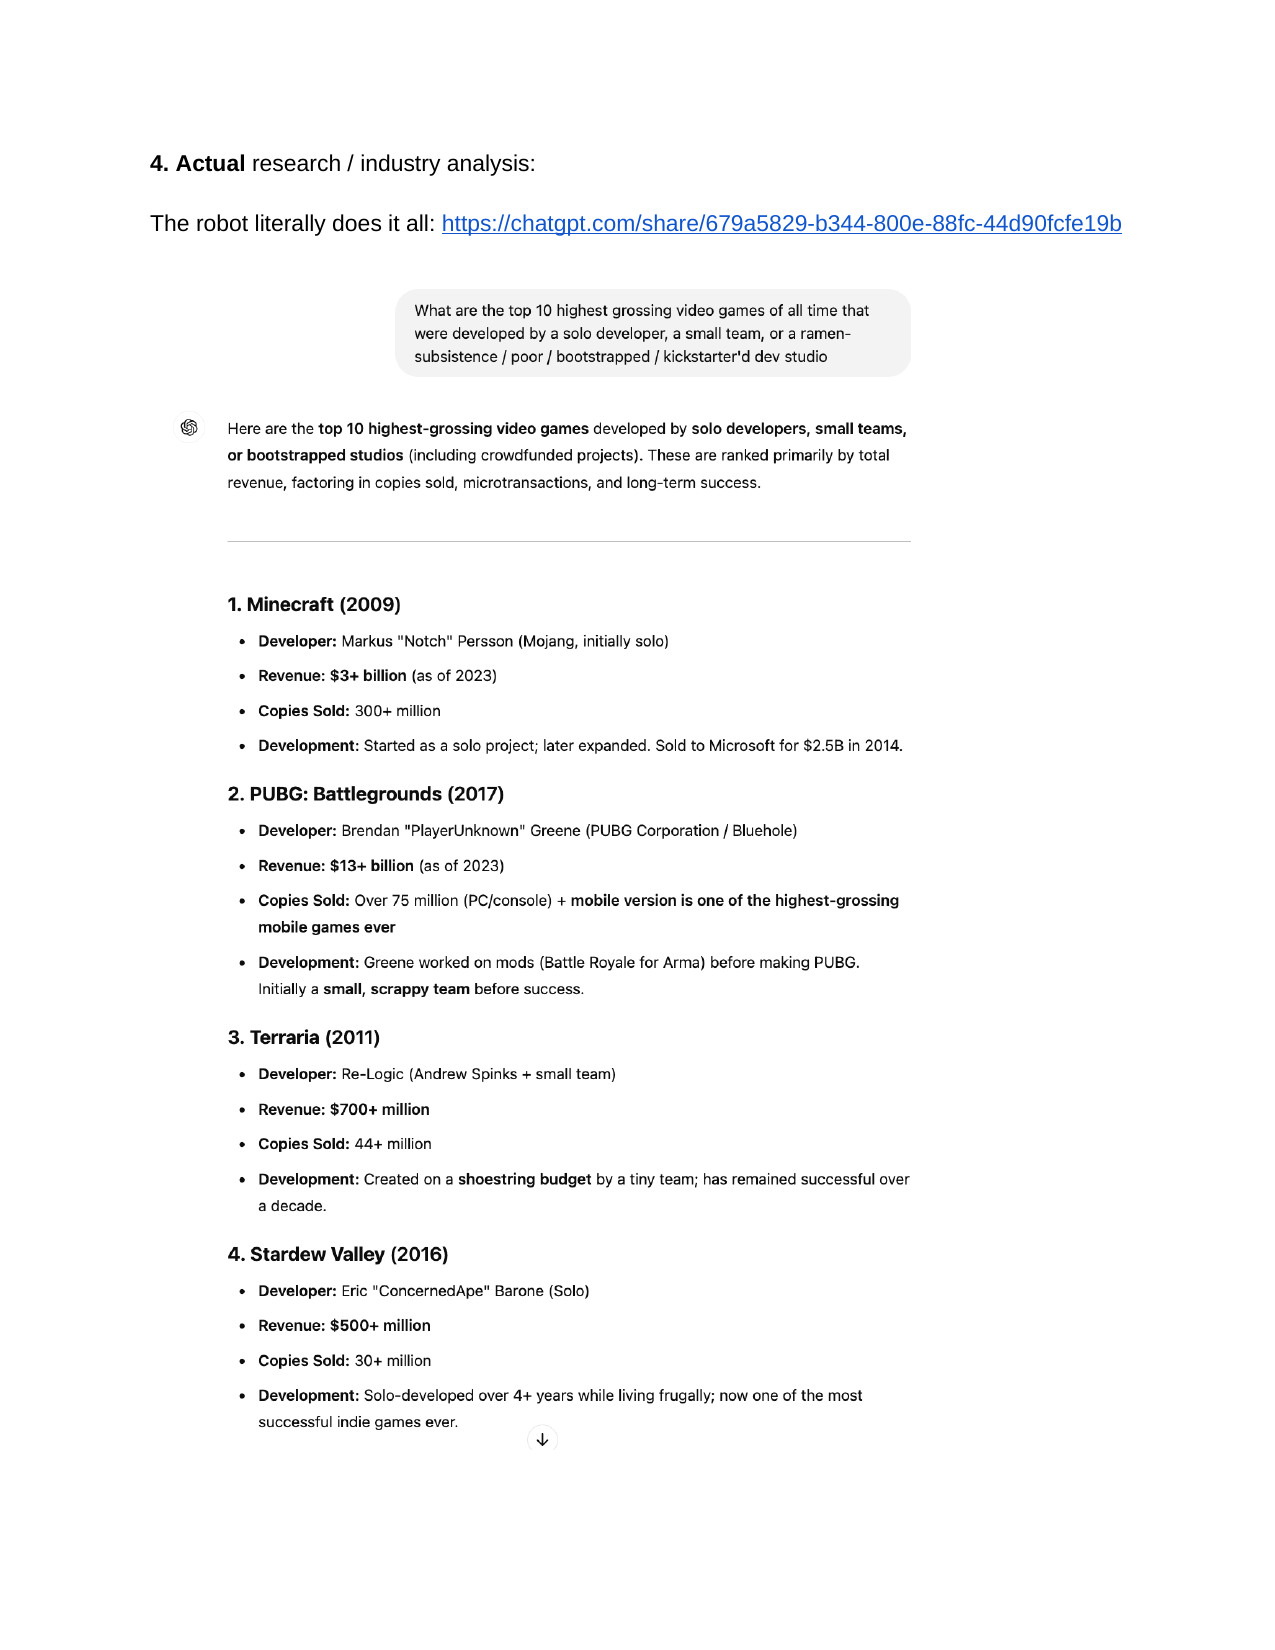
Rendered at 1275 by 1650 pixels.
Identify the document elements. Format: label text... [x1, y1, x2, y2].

text 4. Actual research / industry analysis: [150, 150, 1125, 176]
text The robot literally does it all: https://chatgpt.com/share/679a5829-b344-800e-88fc-44d90fcfe19b [150, 210, 1125, 237]
picture [150, 270, 954, 1450]
